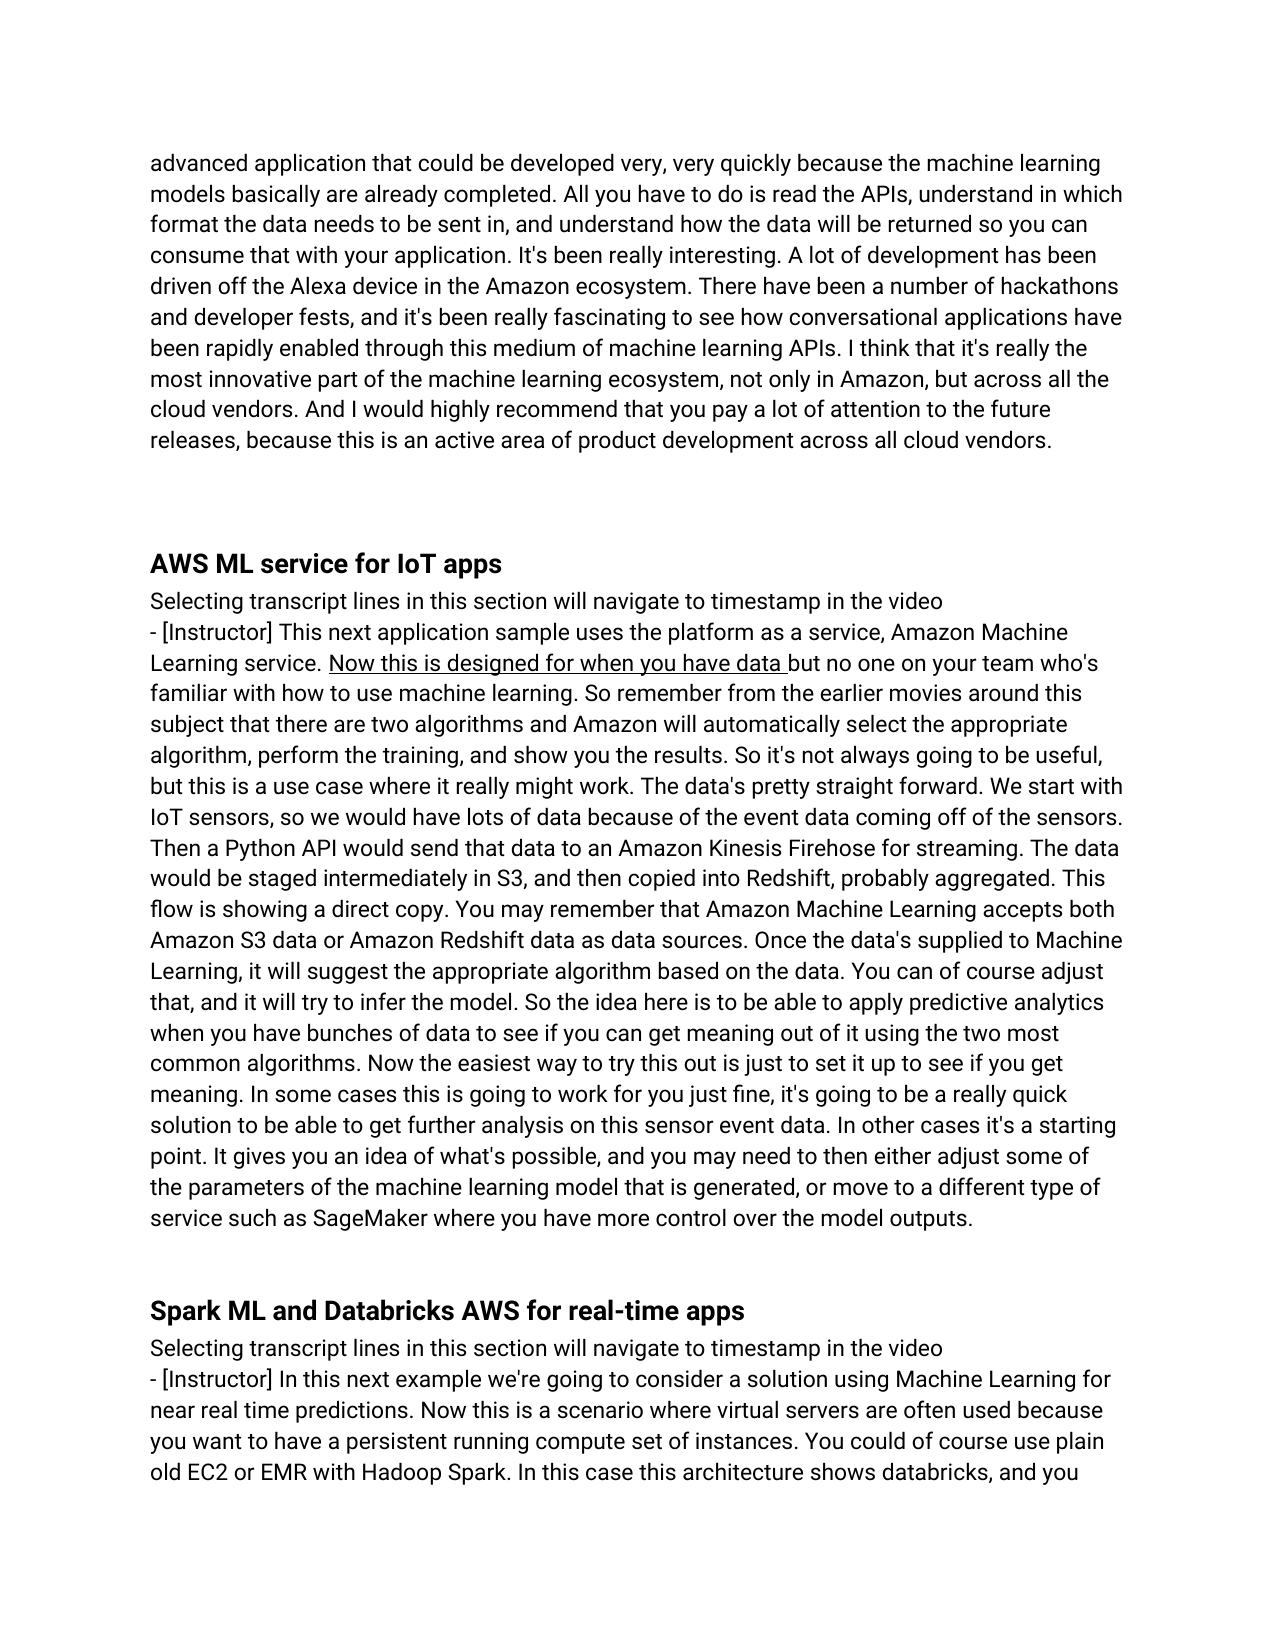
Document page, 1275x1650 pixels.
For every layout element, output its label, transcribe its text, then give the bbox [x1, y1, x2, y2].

text Selecting transcript lines in this section will navigate to timestamp in the video [150, 588, 1125, 615]
subtitle AWS ML service for IoT apps [150, 548, 1125, 580]
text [150, 150, 1125, 454]
text Selecting transcript lines in this section will navigate to timestamp in the video [150, 1336, 1125, 1362]
text - [Instructor] This next application sample uses the platform as a service, Amazon Machine Learning service. Now this is designed for when you have data but no one on your team who's familiar with how to use machine learning. So remember from the earlier movies around this subject that there are two algorithms and Amazon will automatically select the appropriate algorithm, perform the training, and show you the results. So it's not always going to be useful, but this is a use case where it really might work. The data's pretty straight forward. We start with IoT sensors, so we would have lots of data because of the event data coming off of the sensors. Then a Python API would send that data to an Amazon Kinesis Firehose for streaming. The data would be staged intermediately in S3, and then copied into Redshift, probably aggregated. This flow is showing a direct copy. You may remember that Amazon Machine Learning accepts both Amazon S3 data or Amazon Redshift data as data sources. Once the data's supplied to Machine Learning, it will suggest the appropriate algorithm based on the data. You can of course adjust that, and it will try to infer the model. So the idea here is to be able to apply predictive analytics when you have bunches of data to see if you can get meaning out of it using the two most common algorithms. Now the easiest way to try this out is just to set it up to see if you get meaning. In some cases this is going to work for you just fine, it's going to be a really quick solution to be able to get further analysis on this sensor event data. In other cases it's a starting point. It gives you an idea of what's possible, and you may need to then either adjust some of the parameters of the machine learning model that is generated, or move to a different type of service such as SageMaker where you have more control over the model outputs. [150, 619, 1125, 1232]
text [150, 1366, 1125, 1486]
subtitle Spark ML and Databricks AWS for real-time apps [150, 1296, 1125, 1327]
